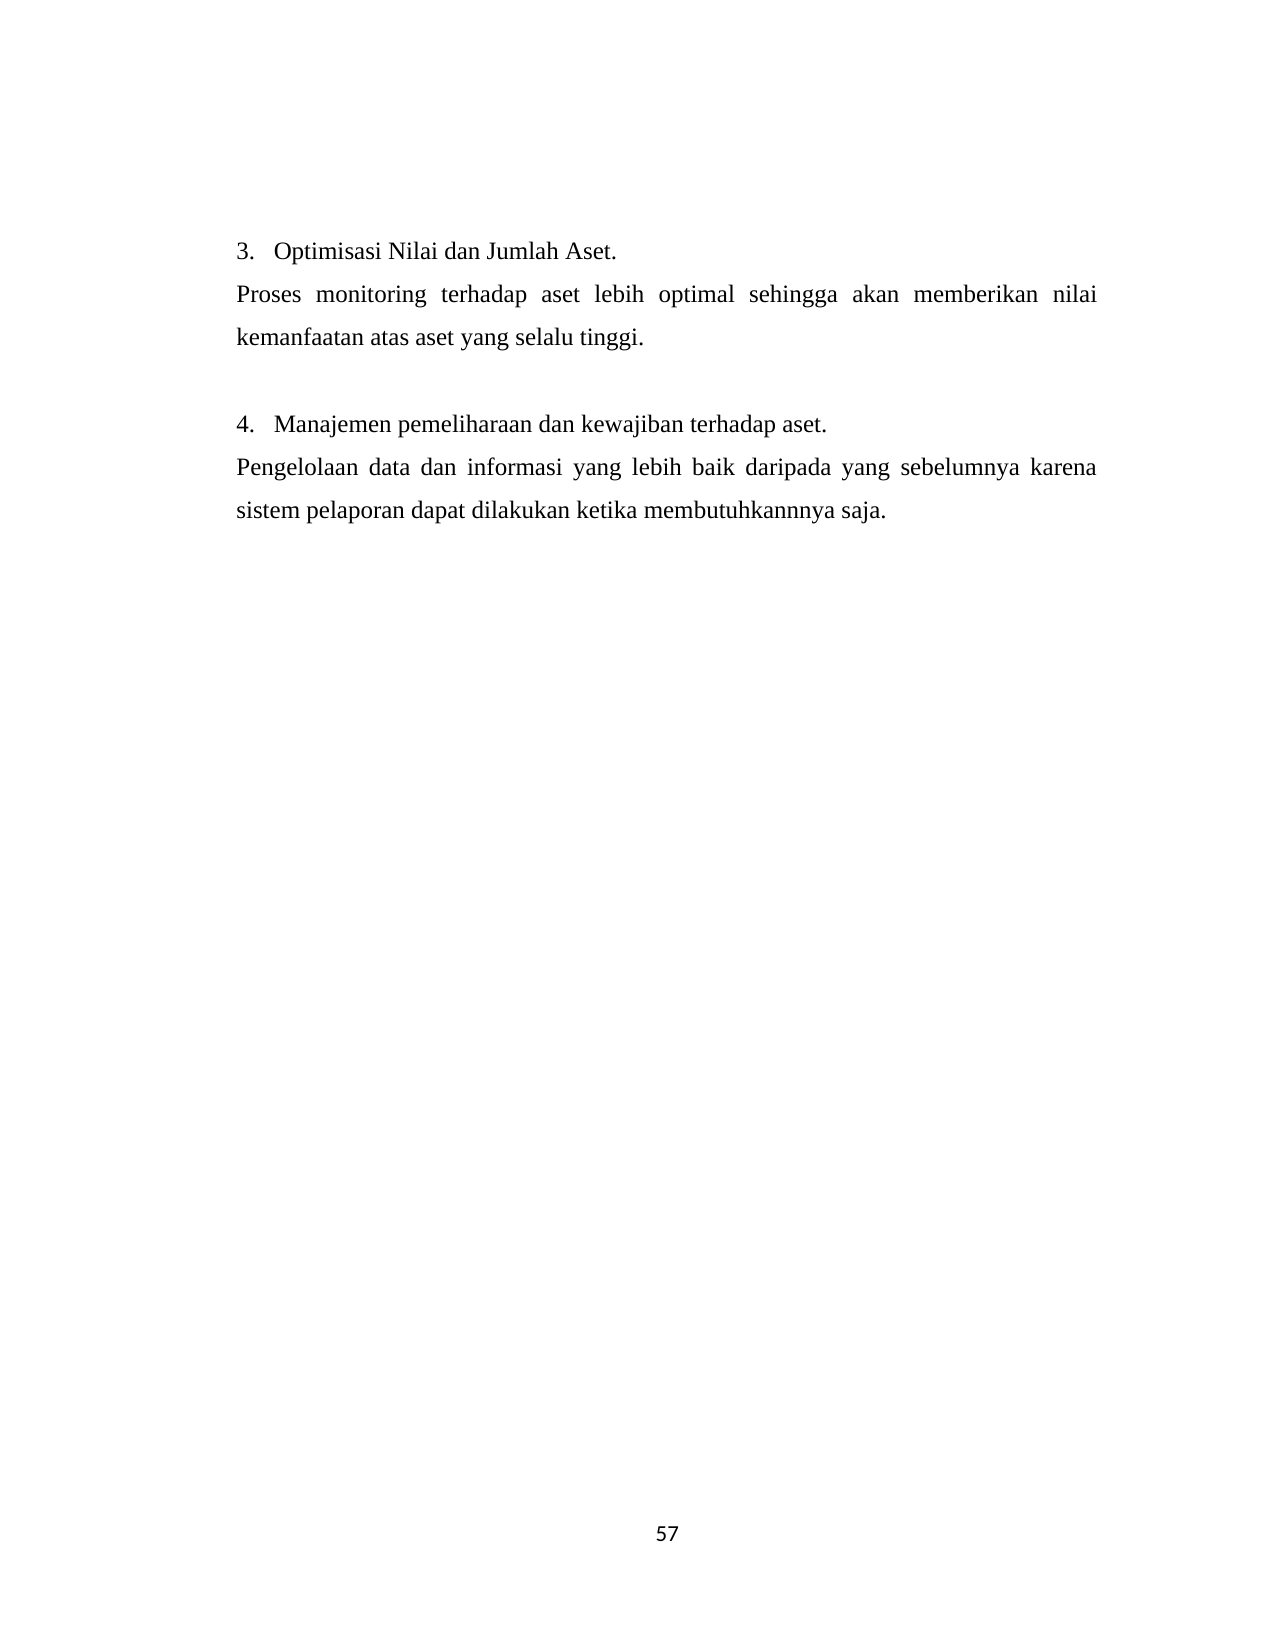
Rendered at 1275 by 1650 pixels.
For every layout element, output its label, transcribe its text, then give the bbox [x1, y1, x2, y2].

list Pengelolaan data dan informasi yang lebih baik daripada yang sebelumnya karena sistem pelaporan dapat dilakukan ketika membutuhkannnya saja. [236, 452, 1098, 524]
list Manajemen pemeliharaan dan kewajiban terhadap aset. [236, 409, 1098, 437]
list Proses monitoring terhadap aset lebih optimal sehingga akan memberikan nilai kemanfaatan atas aset yang selalu tinggi. [236, 279, 1098, 351]
list Optimisasi Nilai dan Jumlah Aset. [236, 236, 1098, 265]
